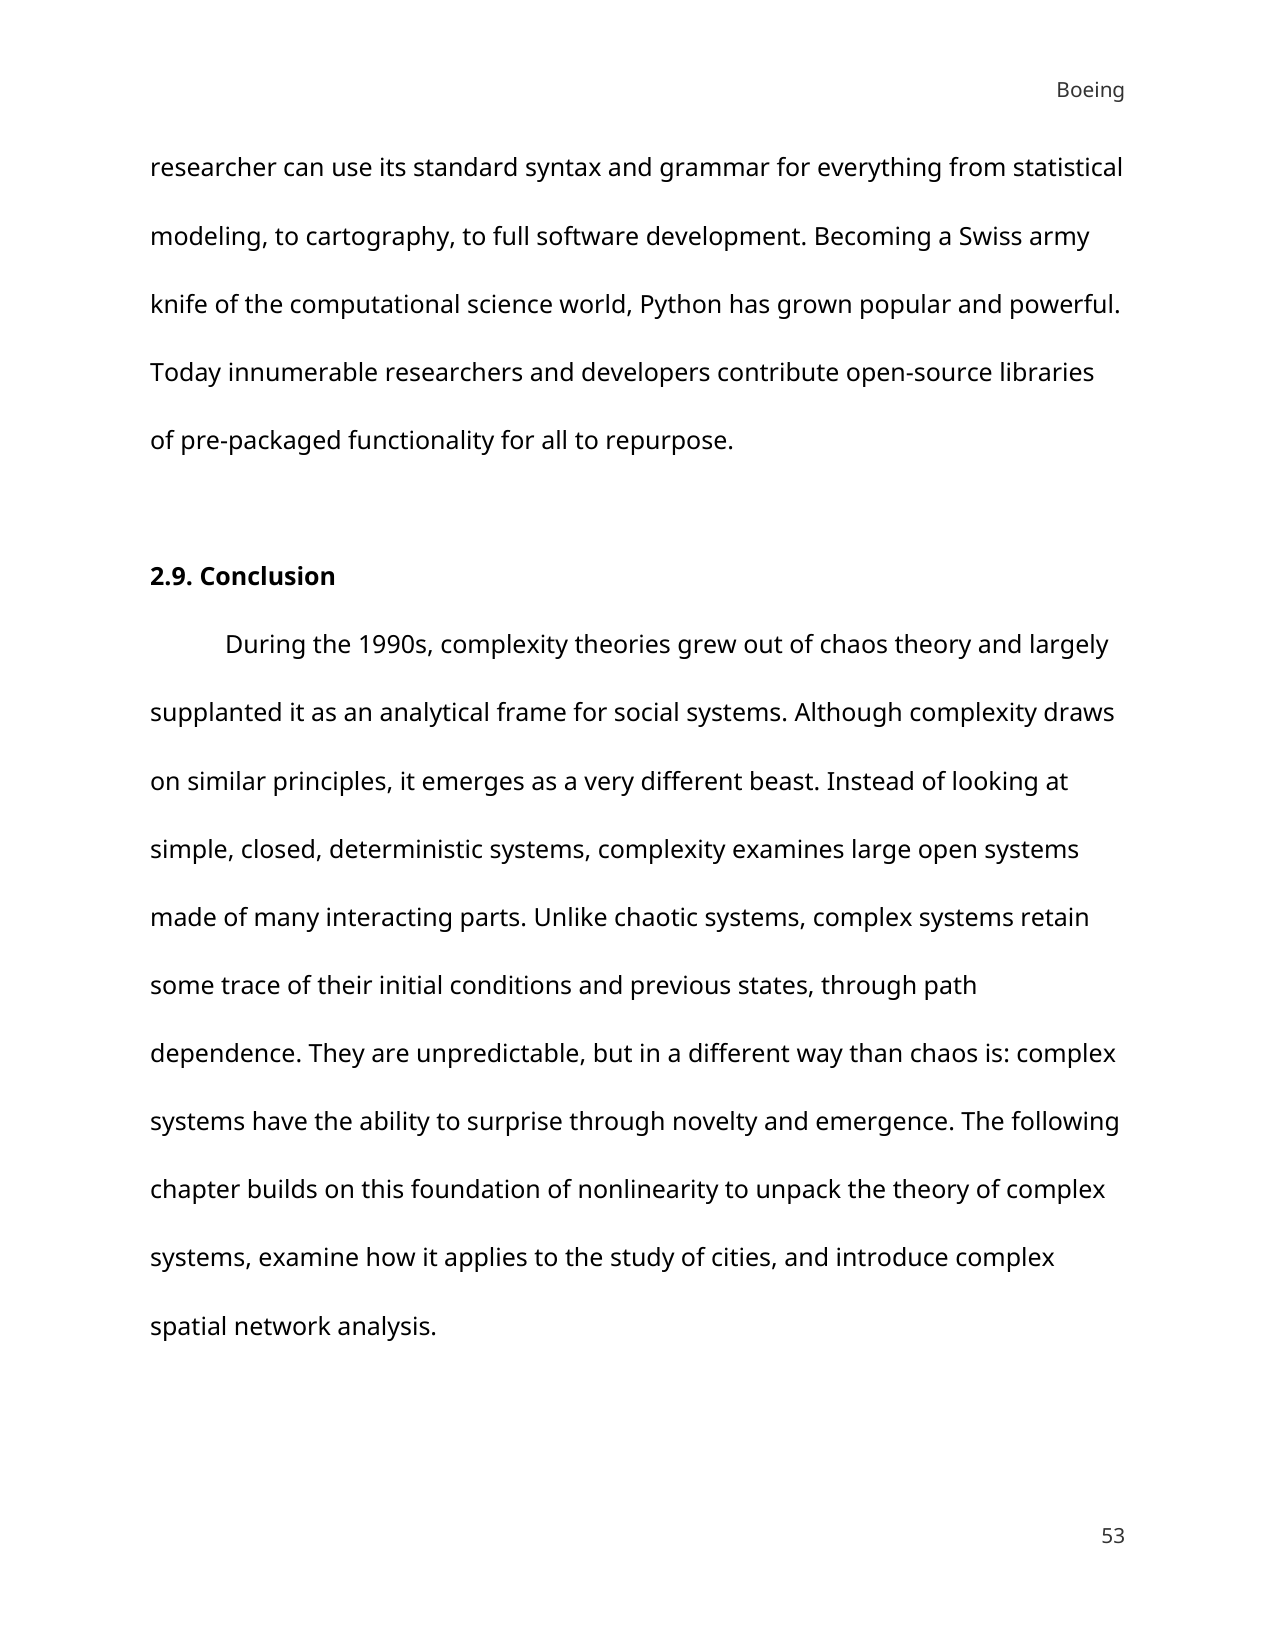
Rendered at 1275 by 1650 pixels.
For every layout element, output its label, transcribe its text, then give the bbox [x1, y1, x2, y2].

text During the 1990s, complexity theories grew out of chaos theory and largely supplanted it as an analytical frame for social systems. Although complexity draws on similar principles, it emerges as a very different beast. Instead of looking at simple, closed, deterministic systems, complexity examines large open systems made of many interacting parts. Unlike chaotic systems, complex systems retain some trace of their initial conditions and previous states, through path dependence. They are unpredictable, but in a different way than chaos is: complex systems have the ability to surprise through novelty and emergence. The following chapter builds on this foundation of nonlinearity to unpack the theory of complex systems, examine how it applies to the study of cities, and introduce complex spatial network analysis. [150, 627, 1125, 1342]
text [150, 150, 1125, 457]
subtitle Conclusion [150, 559, 1125, 593]
